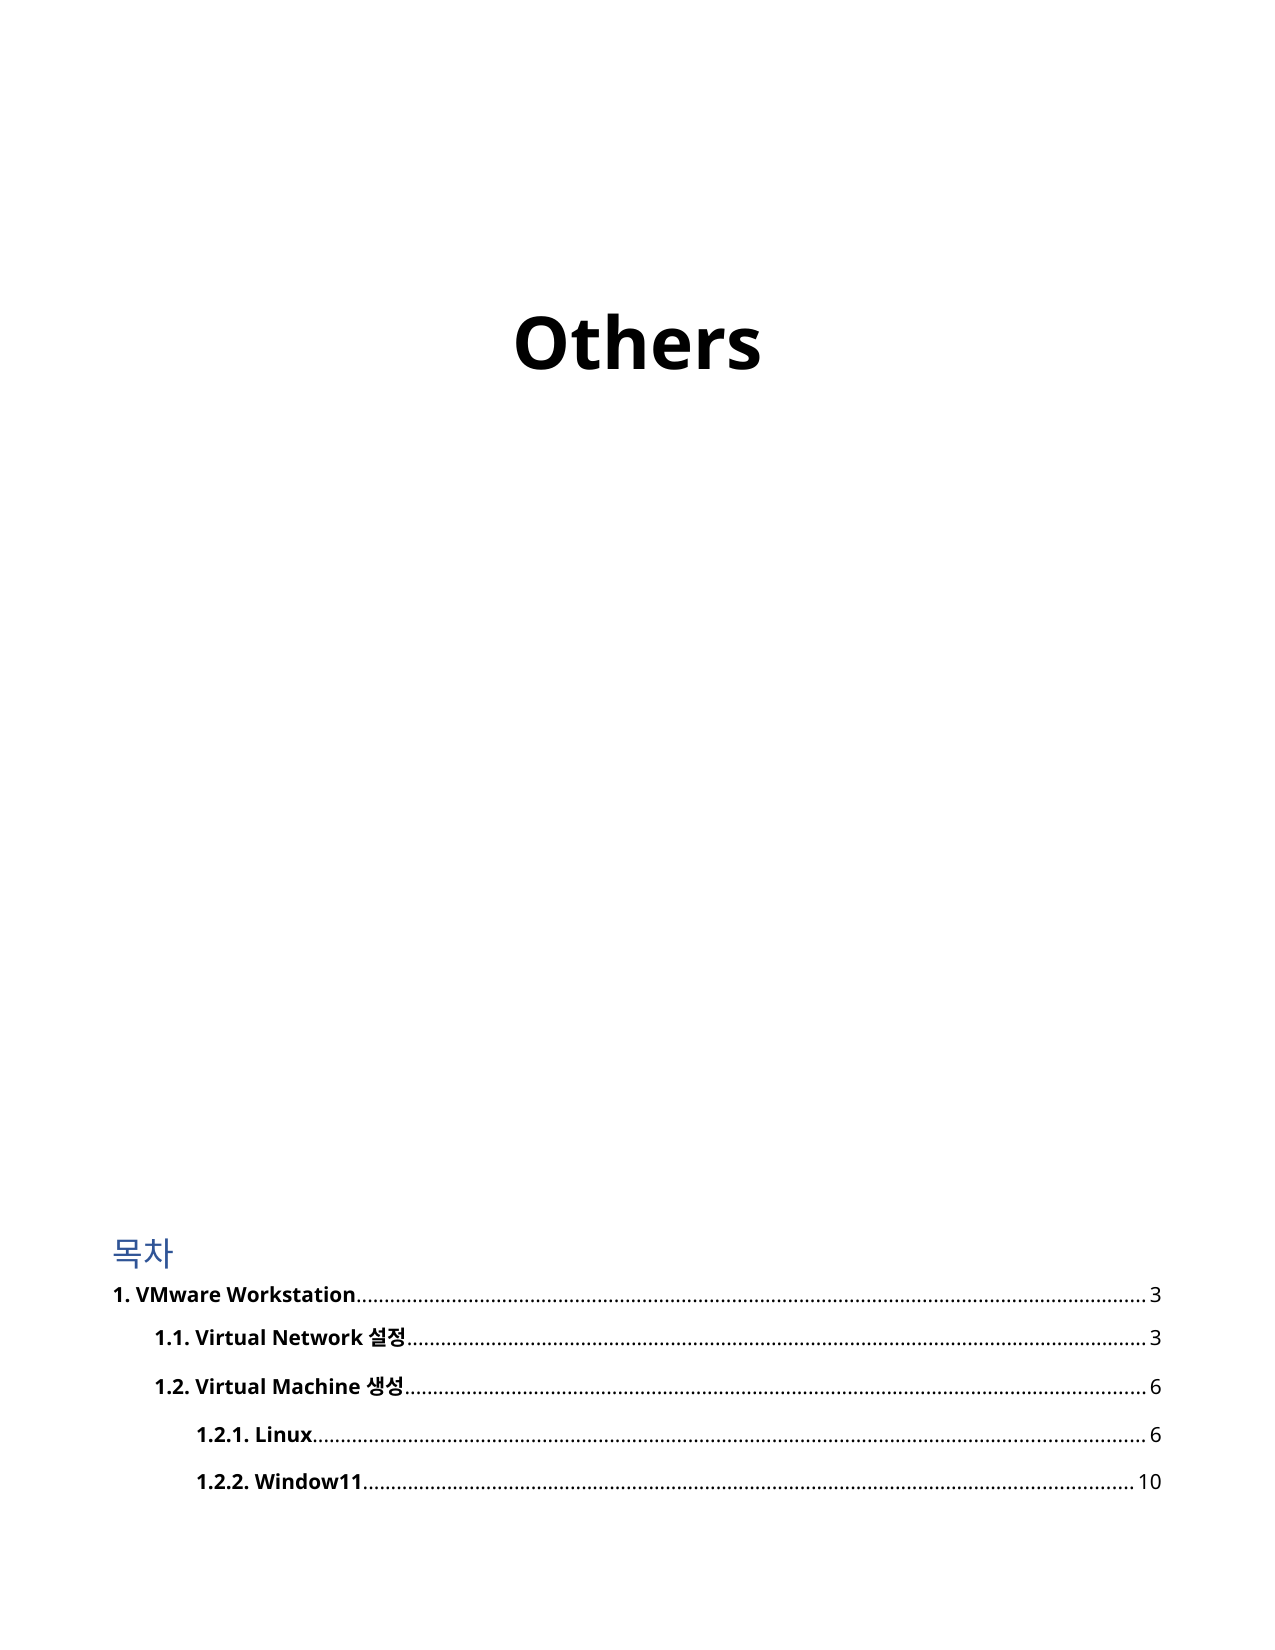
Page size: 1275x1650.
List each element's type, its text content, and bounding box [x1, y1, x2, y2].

text Others [112, 292, 1162, 391]
